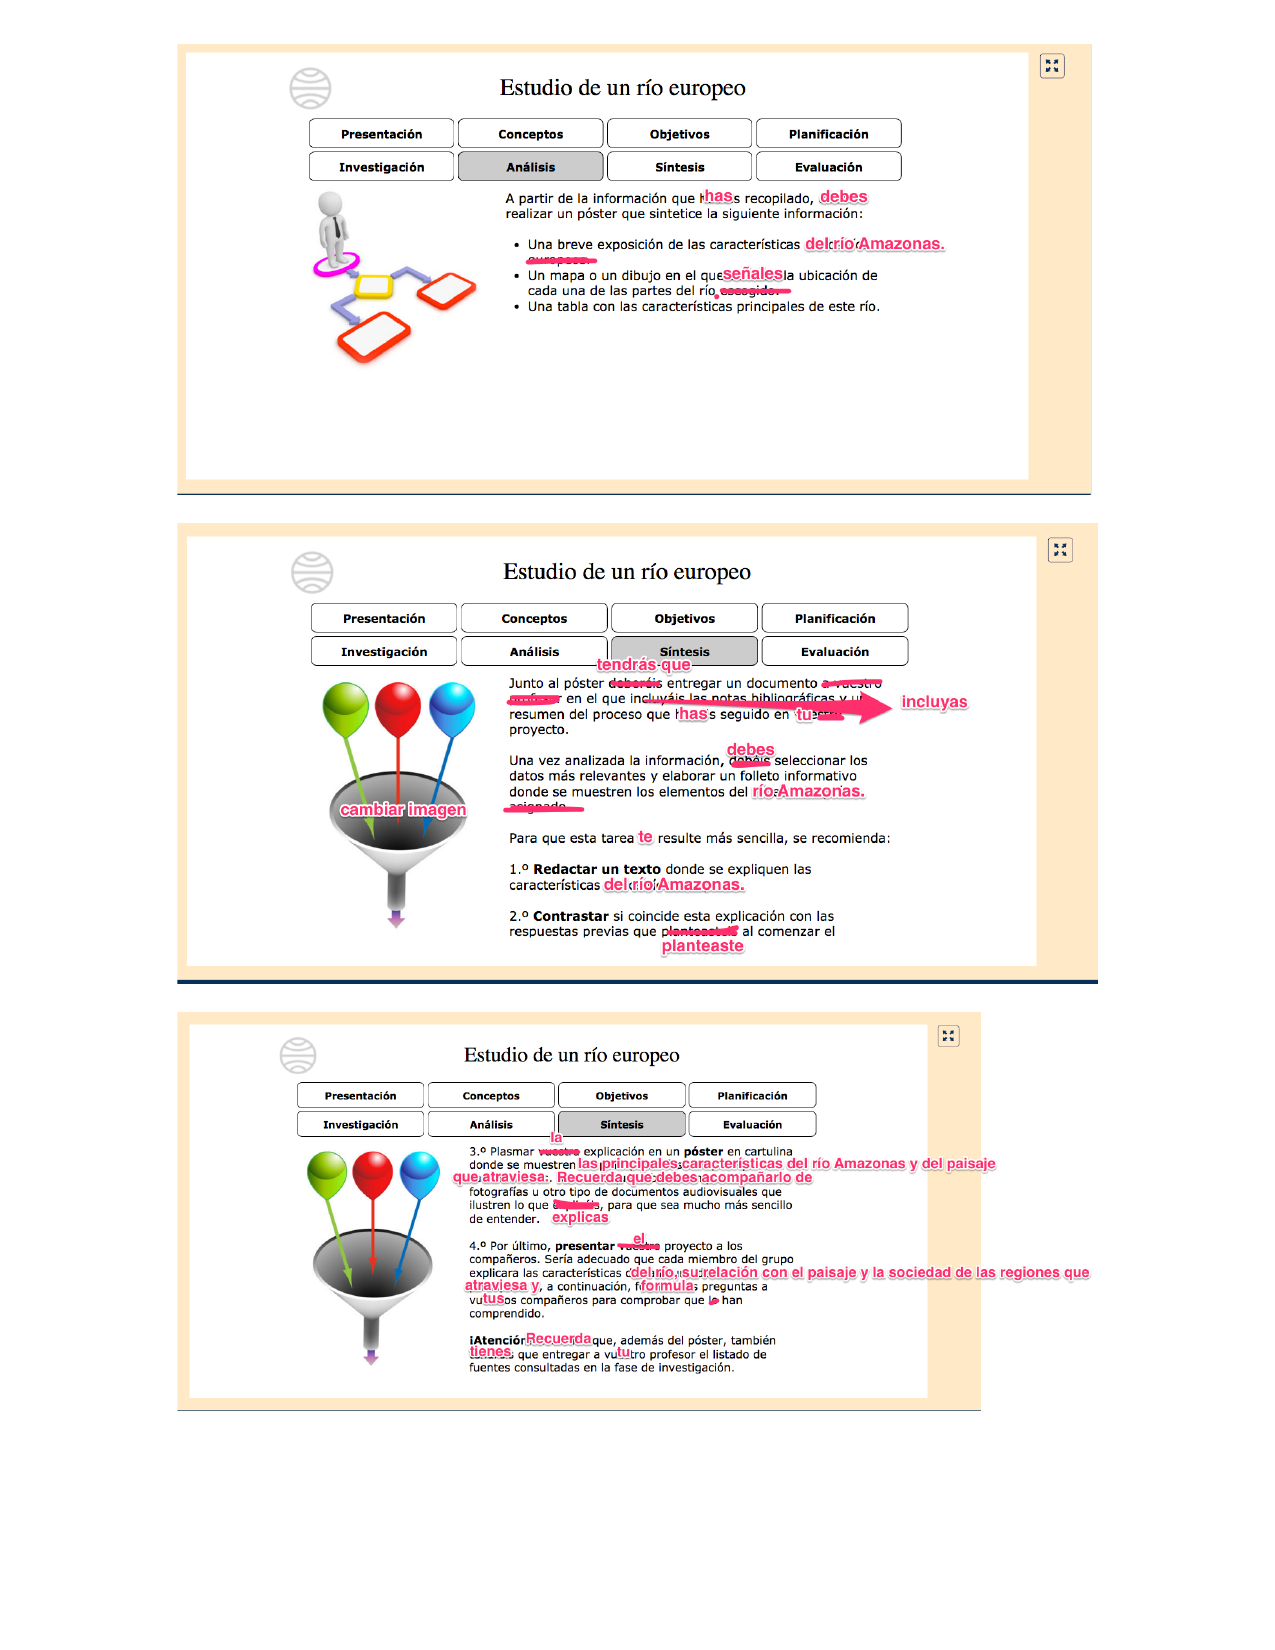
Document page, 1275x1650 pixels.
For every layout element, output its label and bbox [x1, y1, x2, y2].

picture [177, 1012, 1096, 1411]
picture [177, 523, 1098, 984]
picture [177, 44, 1096, 495]
